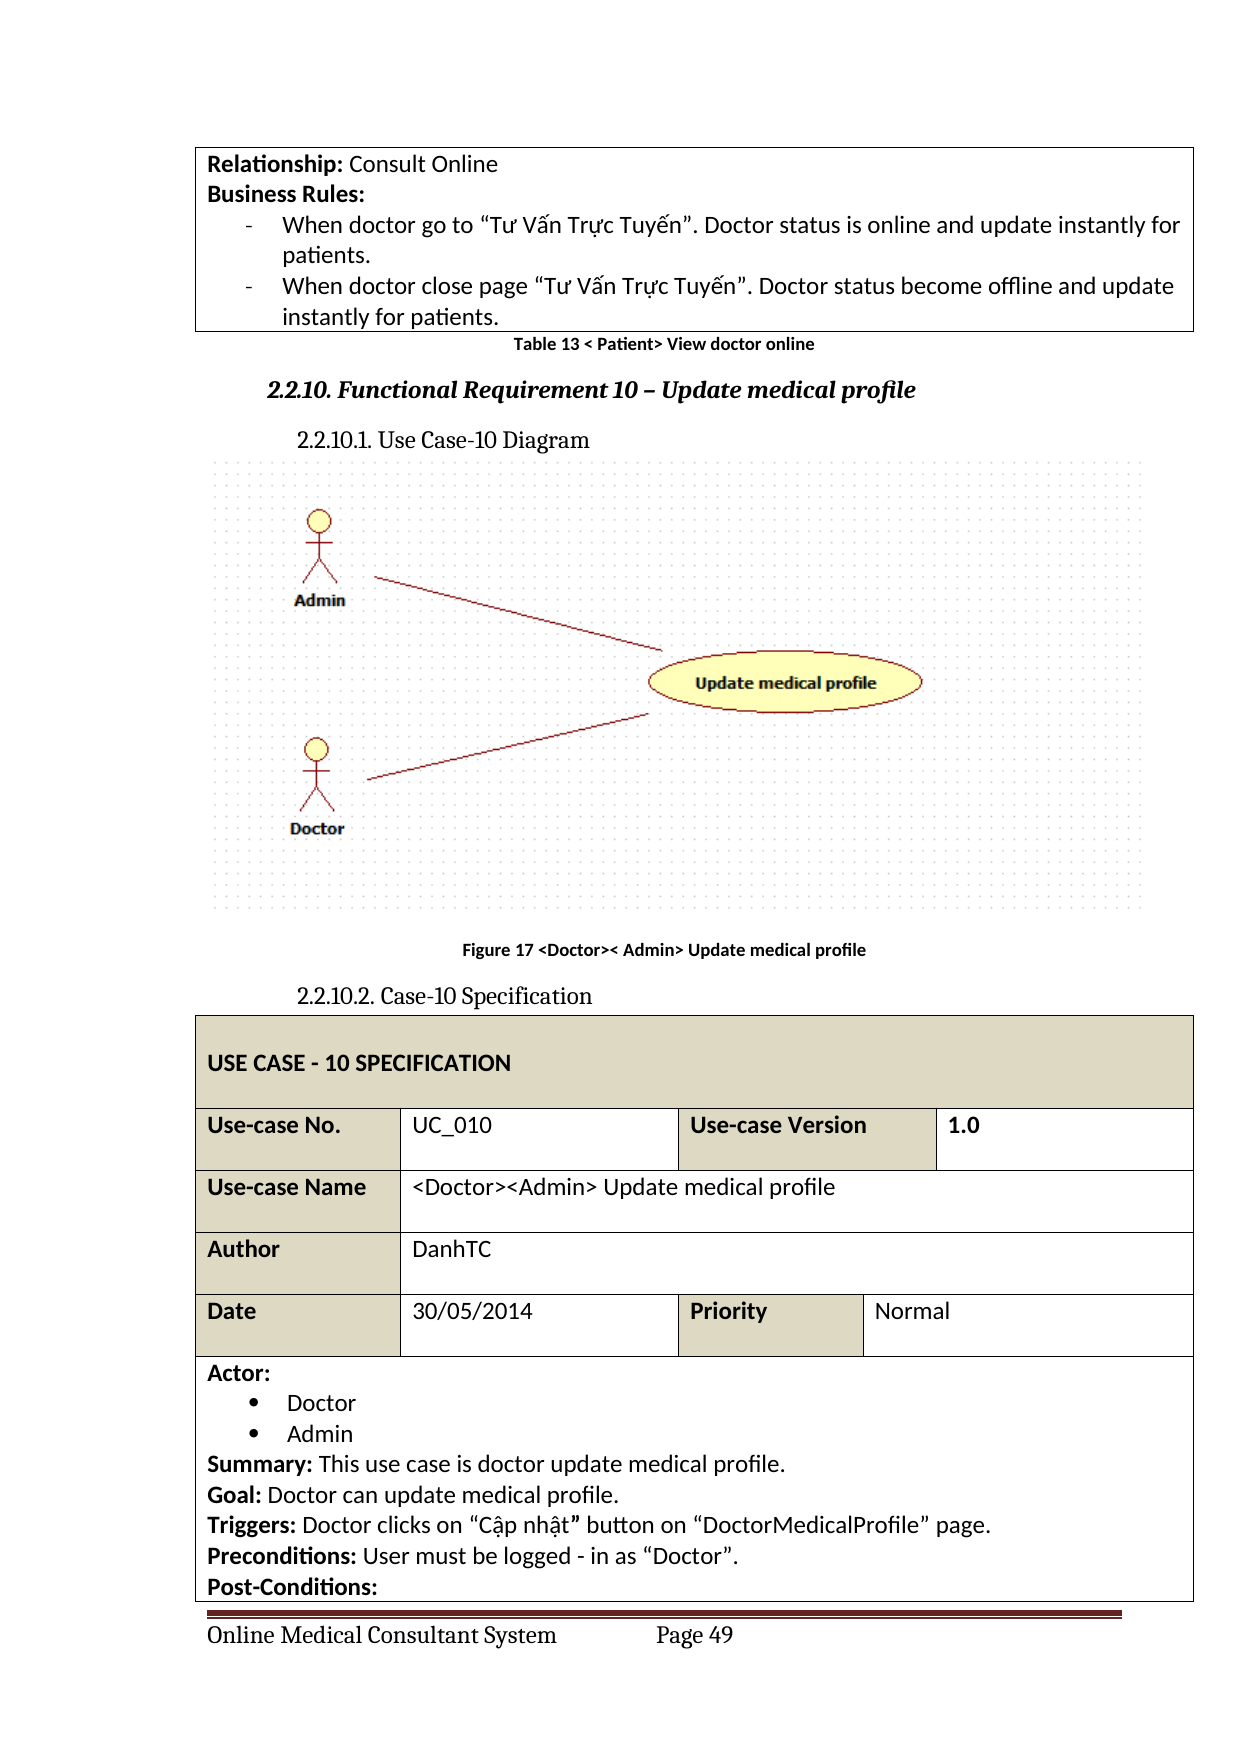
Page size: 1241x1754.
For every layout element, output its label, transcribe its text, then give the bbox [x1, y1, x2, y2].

table_cell DanhTC [401, 1233, 1193, 1294]
subtitle Use Case-10 Diagram [282, 426, 1122, 454]
subtitle Case-10 Specification [282, 982, 1122, 1011]
table_cell Use-case Version [679, 1109, 936, 1170]
table_cell Author [196, 1233, 400, 1294]
subtitle Functional Requirement 10 – Update medical profile [267, 376, 1122, 405]
table_cell UC_010 [401, 1109, 678, 1170]
text Figure 17 <Doctor>< Admin> Update medical profile [207, 938, 1122, 961]
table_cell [196, 1357, 1193, 1601]
picture [207, 458, 1148, 913]
text Table 13 < Patient> View doctor online [207, 332, 1122, 355]
table_cell 30/05/2014 [401, 1295, 678, 1356]
table_cell 1.0 [937, 1109, 1193, 1170]
table_cell Use-case No. [196, 1109, 400, 1170]
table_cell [196, 148, 1193, 331]
table_cell <Doctor><Admin> Update medical profile [401, 1171, 1193, 1232]
table_cell Normal [864, 1295, 1193, 1356]
table_cell Priority [679, 1295, 863, 1356]
table_header USE CASE - 10 SPECIFICATION [196, 1016, 1193, 1108]
table_cell Use-case Name [196, 1171, 400, 1232]
table_cell Date [196, 1295, 400, 1356]
